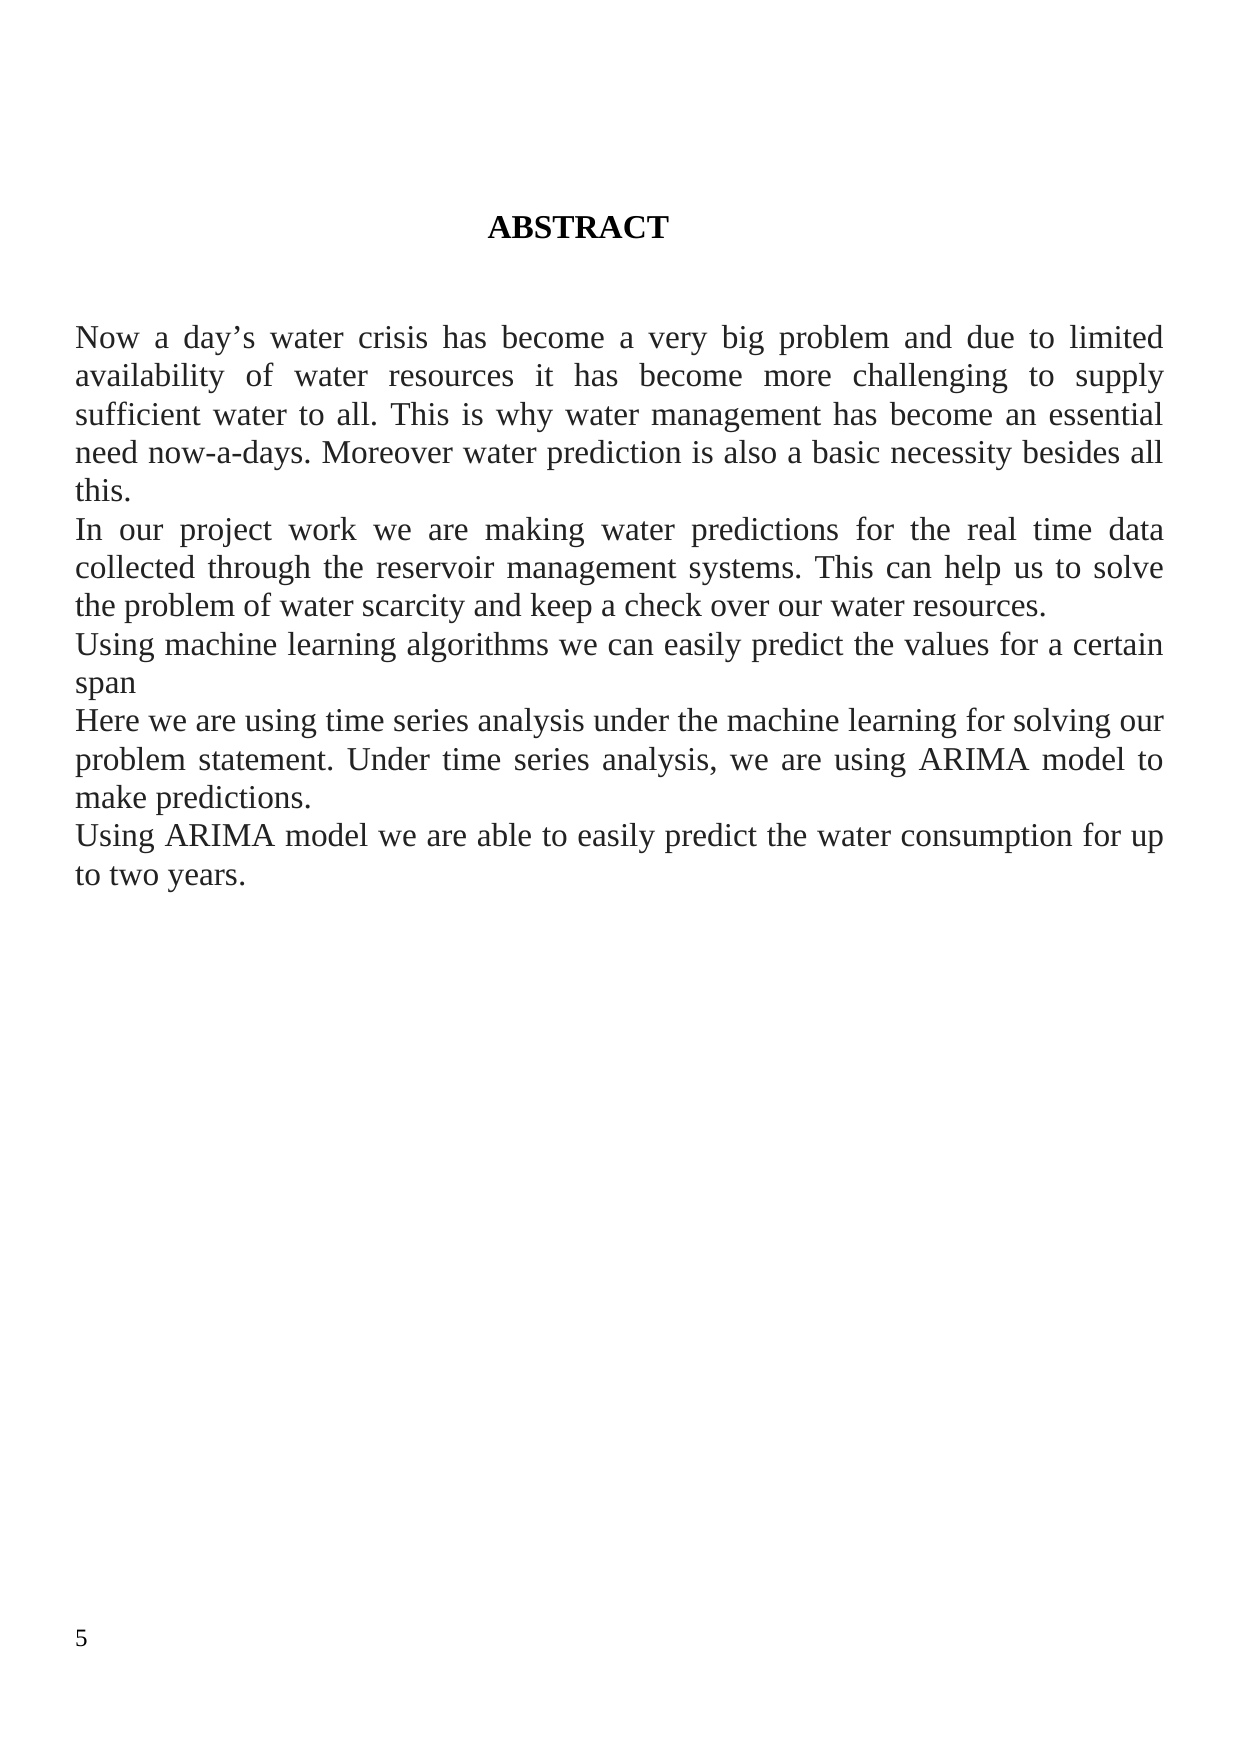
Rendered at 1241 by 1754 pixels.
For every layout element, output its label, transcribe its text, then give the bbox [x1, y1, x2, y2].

text Now a day’s water crisis has become a very big problem and due to limited availability of water resources it has become more challenging to supply sufficient water to all. This is why water management has become an essential need now-a-days. Moreover water prediction is also a basic necessity besides all this. [75, 317, 1165, 509]
text In our project work we are making water predictions for the real time data collected through the reservoir management systems. This can help us to solve the problem of water scarcity and keep a check over our water resources. [75, 509, 1165, 624]
text Using machine learning algorithms we can easily predict the values for a certain span [75, 624, 1165, 701]
text ABSTRACT [75, 207, 1165, 245]
text Using ARIMA model we are able to easily predict the water consumption for up to two years. [75, 816, 1165, 892]
text Here we are using time series analysis under the machine learning for solving our problem statement. Under time series analysis, we are using ARIMA model to make predictions. [75, 701, 1165, 816]
